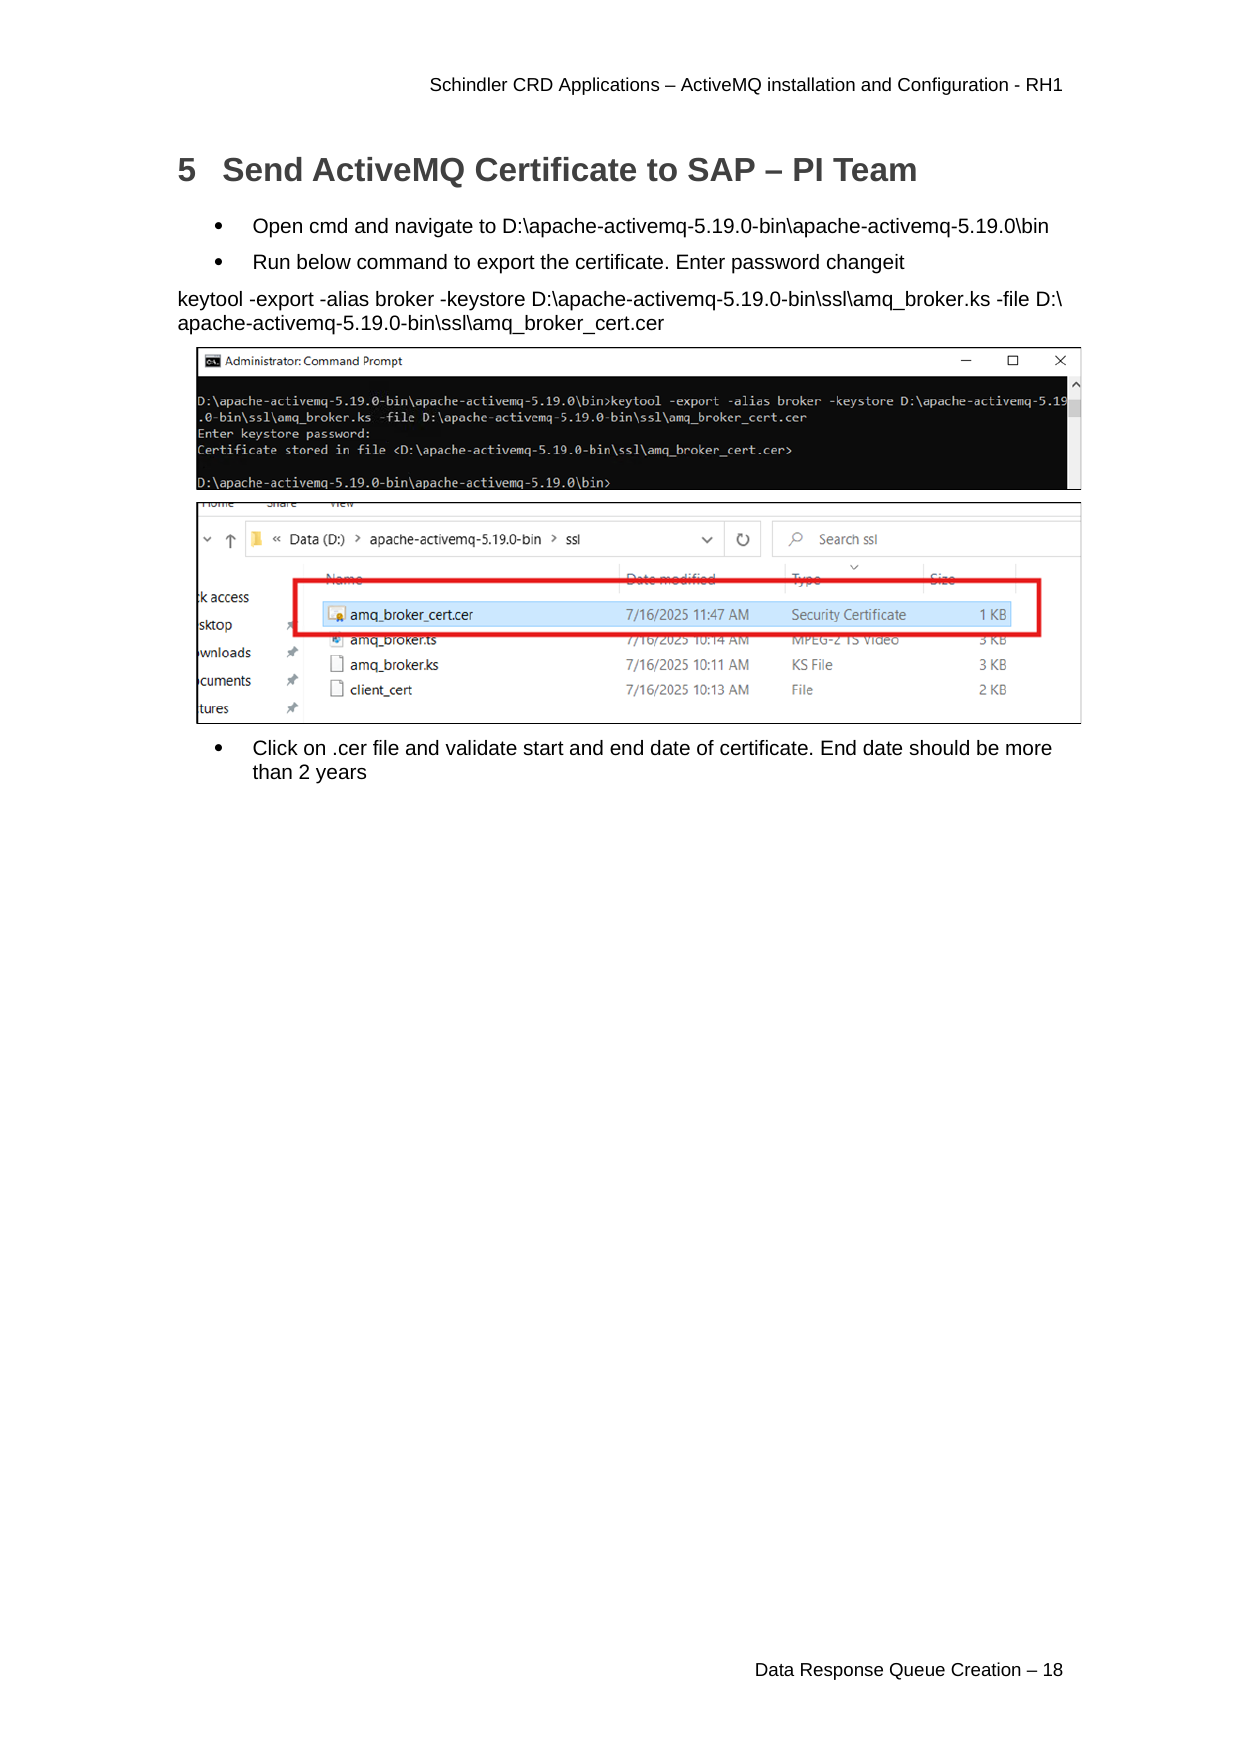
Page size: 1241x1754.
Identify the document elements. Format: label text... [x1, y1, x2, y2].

list Click on .cer file and validate start and end date of certificate. End date should be more than 2 years [215, 736, 1063, 784]
list Open cmd and navigate to D:\apache-activemq-5.19.0-bin\apache-activemq-5.19.0\bin [215, 213, 1063, 237]
subtitle Send ActiveMQ Certificate to SAP – PI Team [177, 150, 1063, 188]
picture [196, 347, 1082, 490]
picture [196, 502, 1082, 724]
text keytool -export -alias broker -keystore D:\apache-activemq-5.19.0-bin\ssl\amq_broker.ks -file D:\apache-activemq-5.19.0-bin\ssl\amq_broker_cert.cer [177, 287, 1063, 334]
list Run below command to export the certificate. Enter password changeit [215, 250, 1063, 274]
